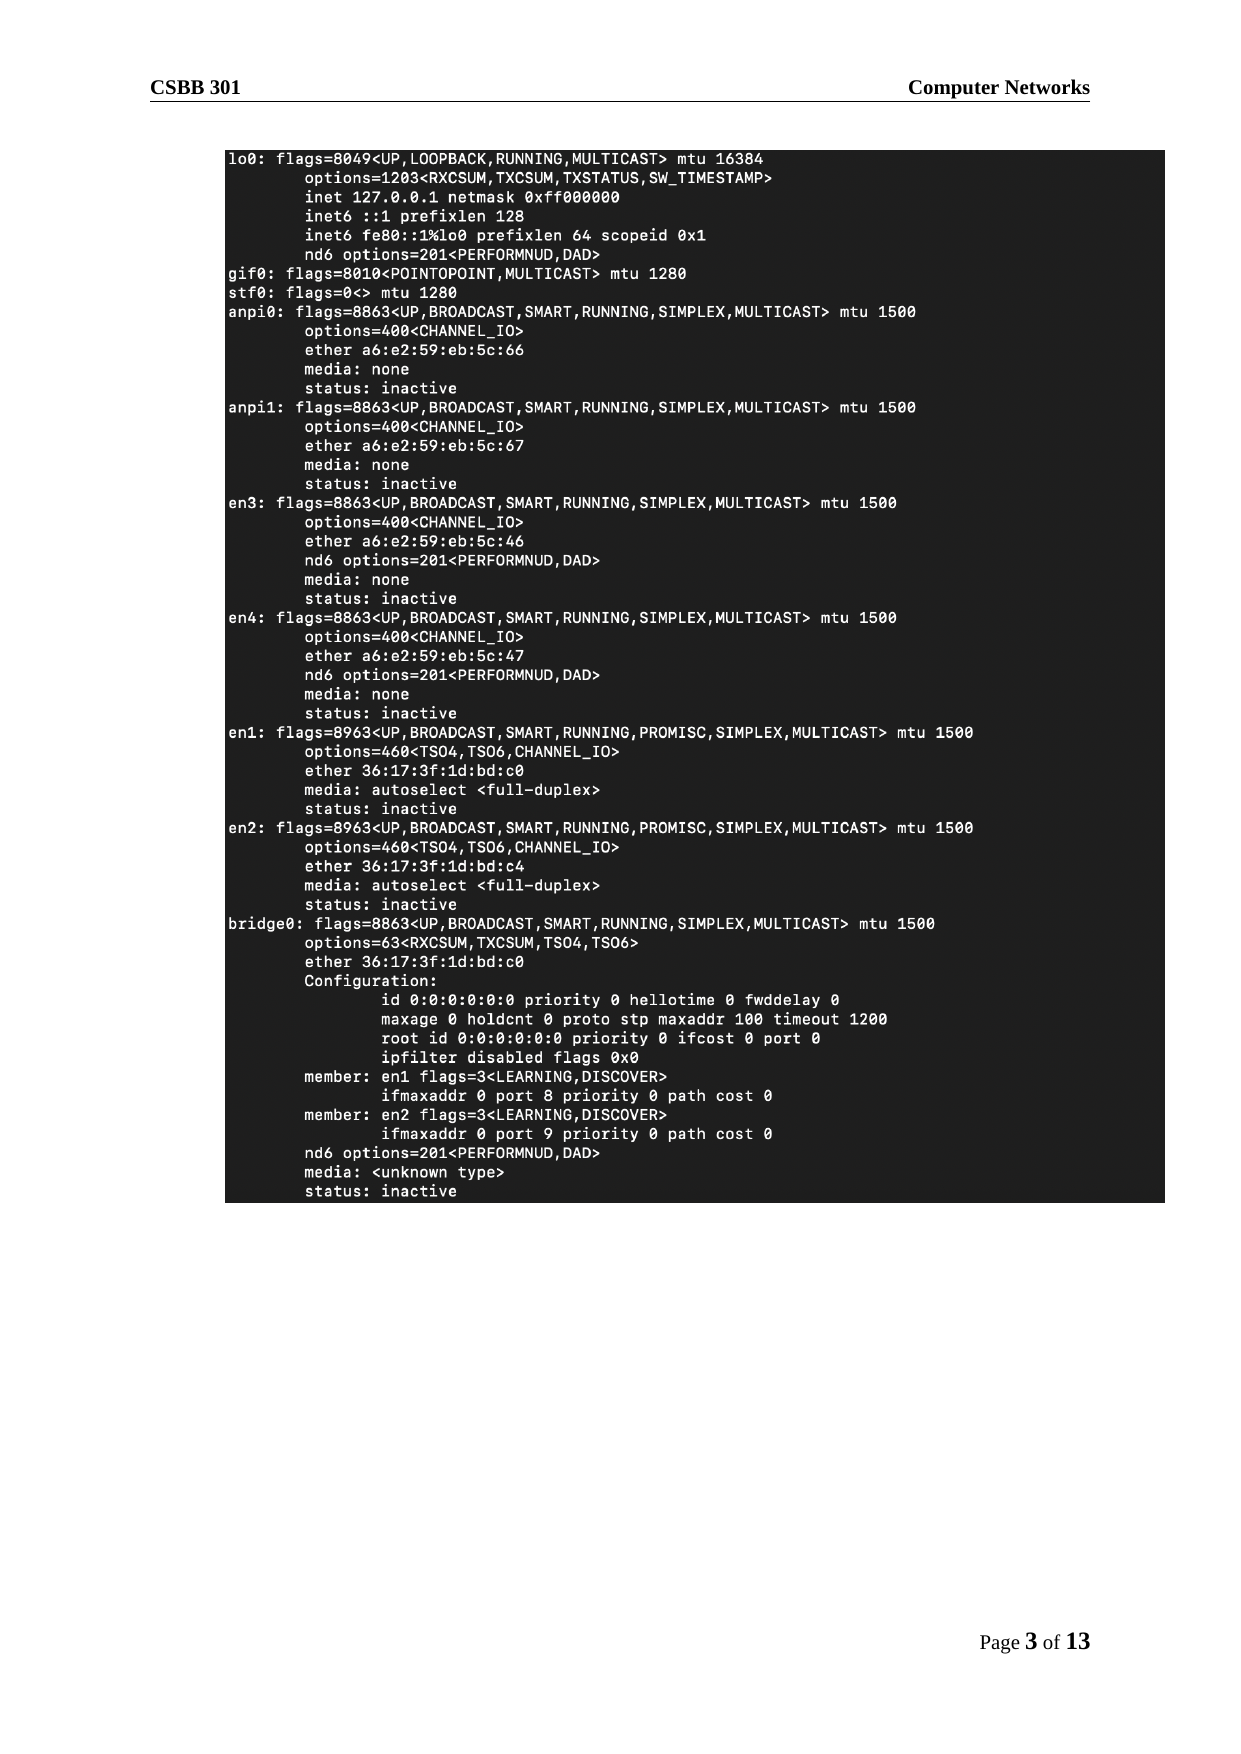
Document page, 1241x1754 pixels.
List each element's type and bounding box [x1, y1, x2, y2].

picture [225, 150, 1165, 1203]
